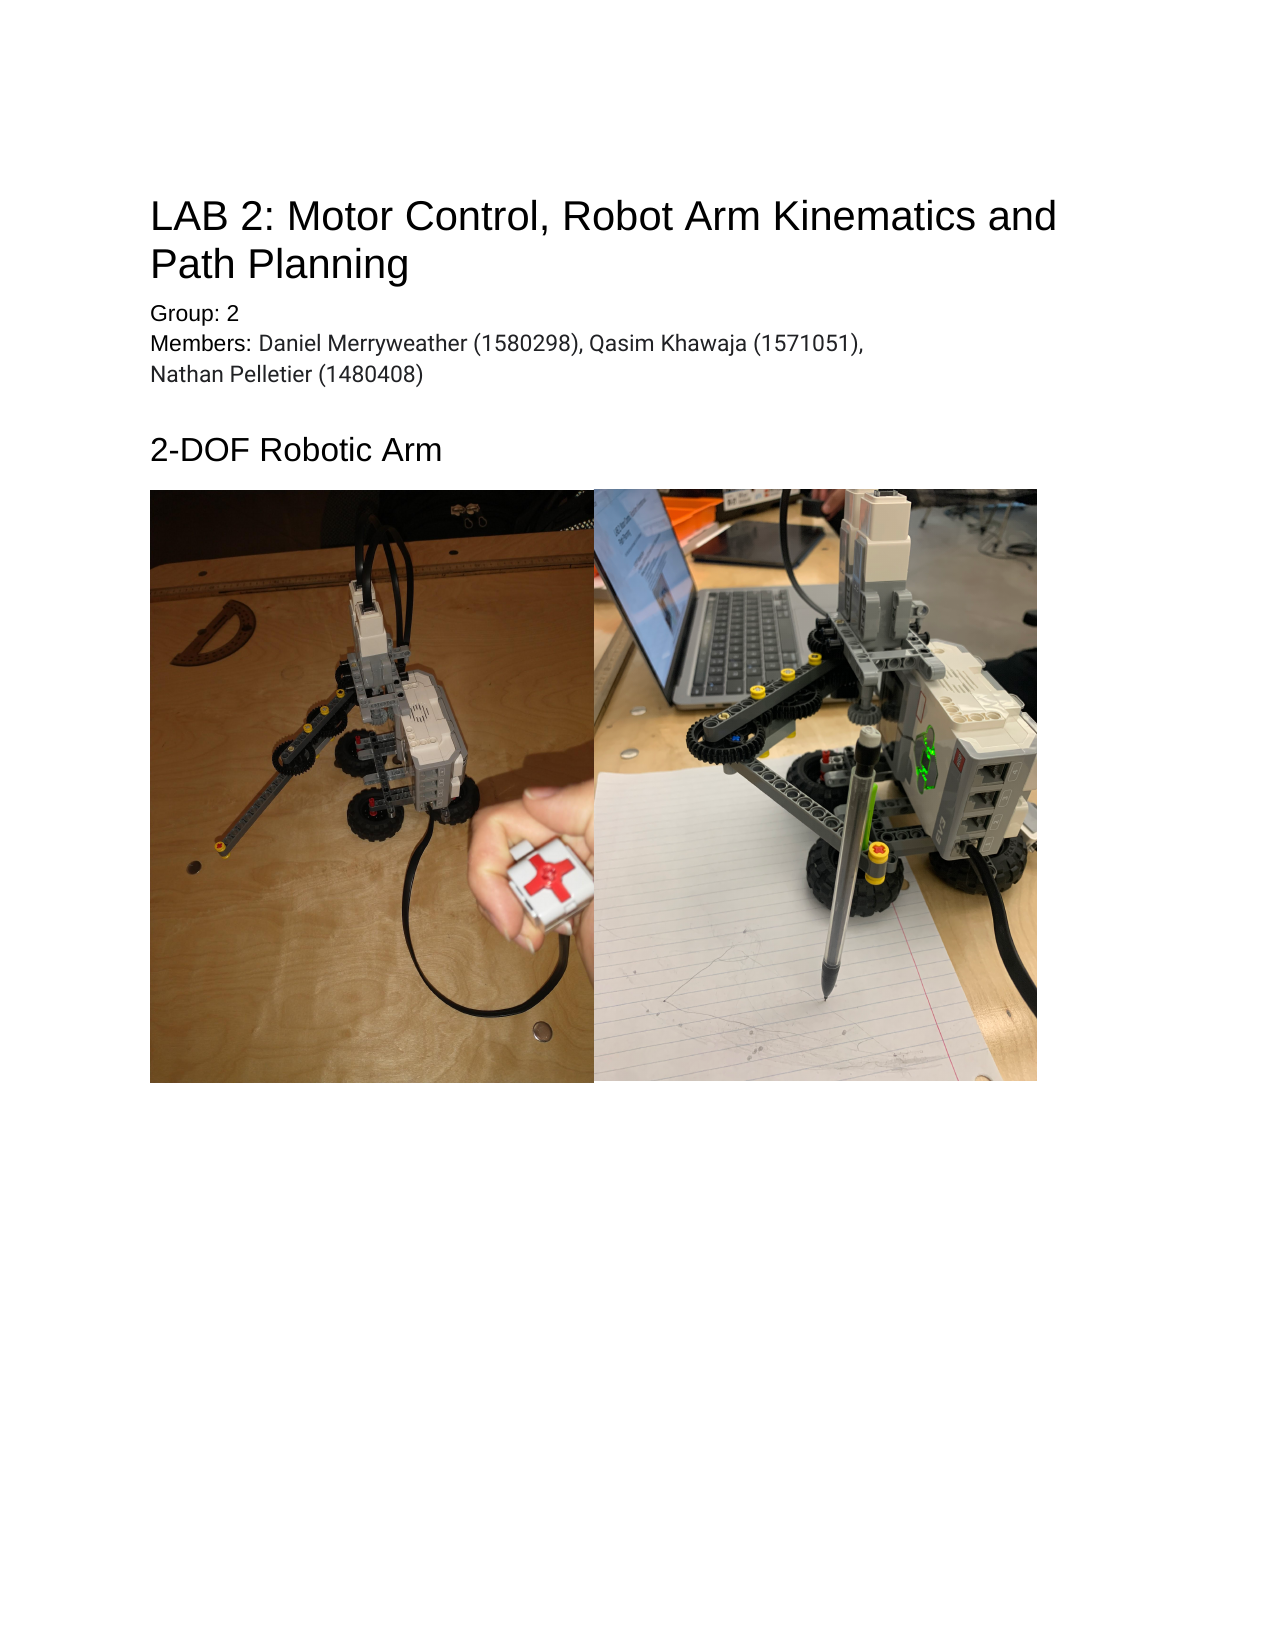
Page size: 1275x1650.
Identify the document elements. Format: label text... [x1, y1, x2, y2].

picture [150, 489, 1037, 1083]
subtitle 2-DOF Robotic Arm [150, 430, 1125, 468]
text Nathan Pelletier (1480408) [150, 361, 1125, 388]
text Group: 2 [150, 300, 1125, 326]
subtitle LAB 2: Motor Control, Robot Arm Kinematics and Path Planning [150, 192, 1125, 287]
text Members: Daniel Merryweather (1580298), Qasim Khawaja (1571051), [150, 330, 1125, 357]
